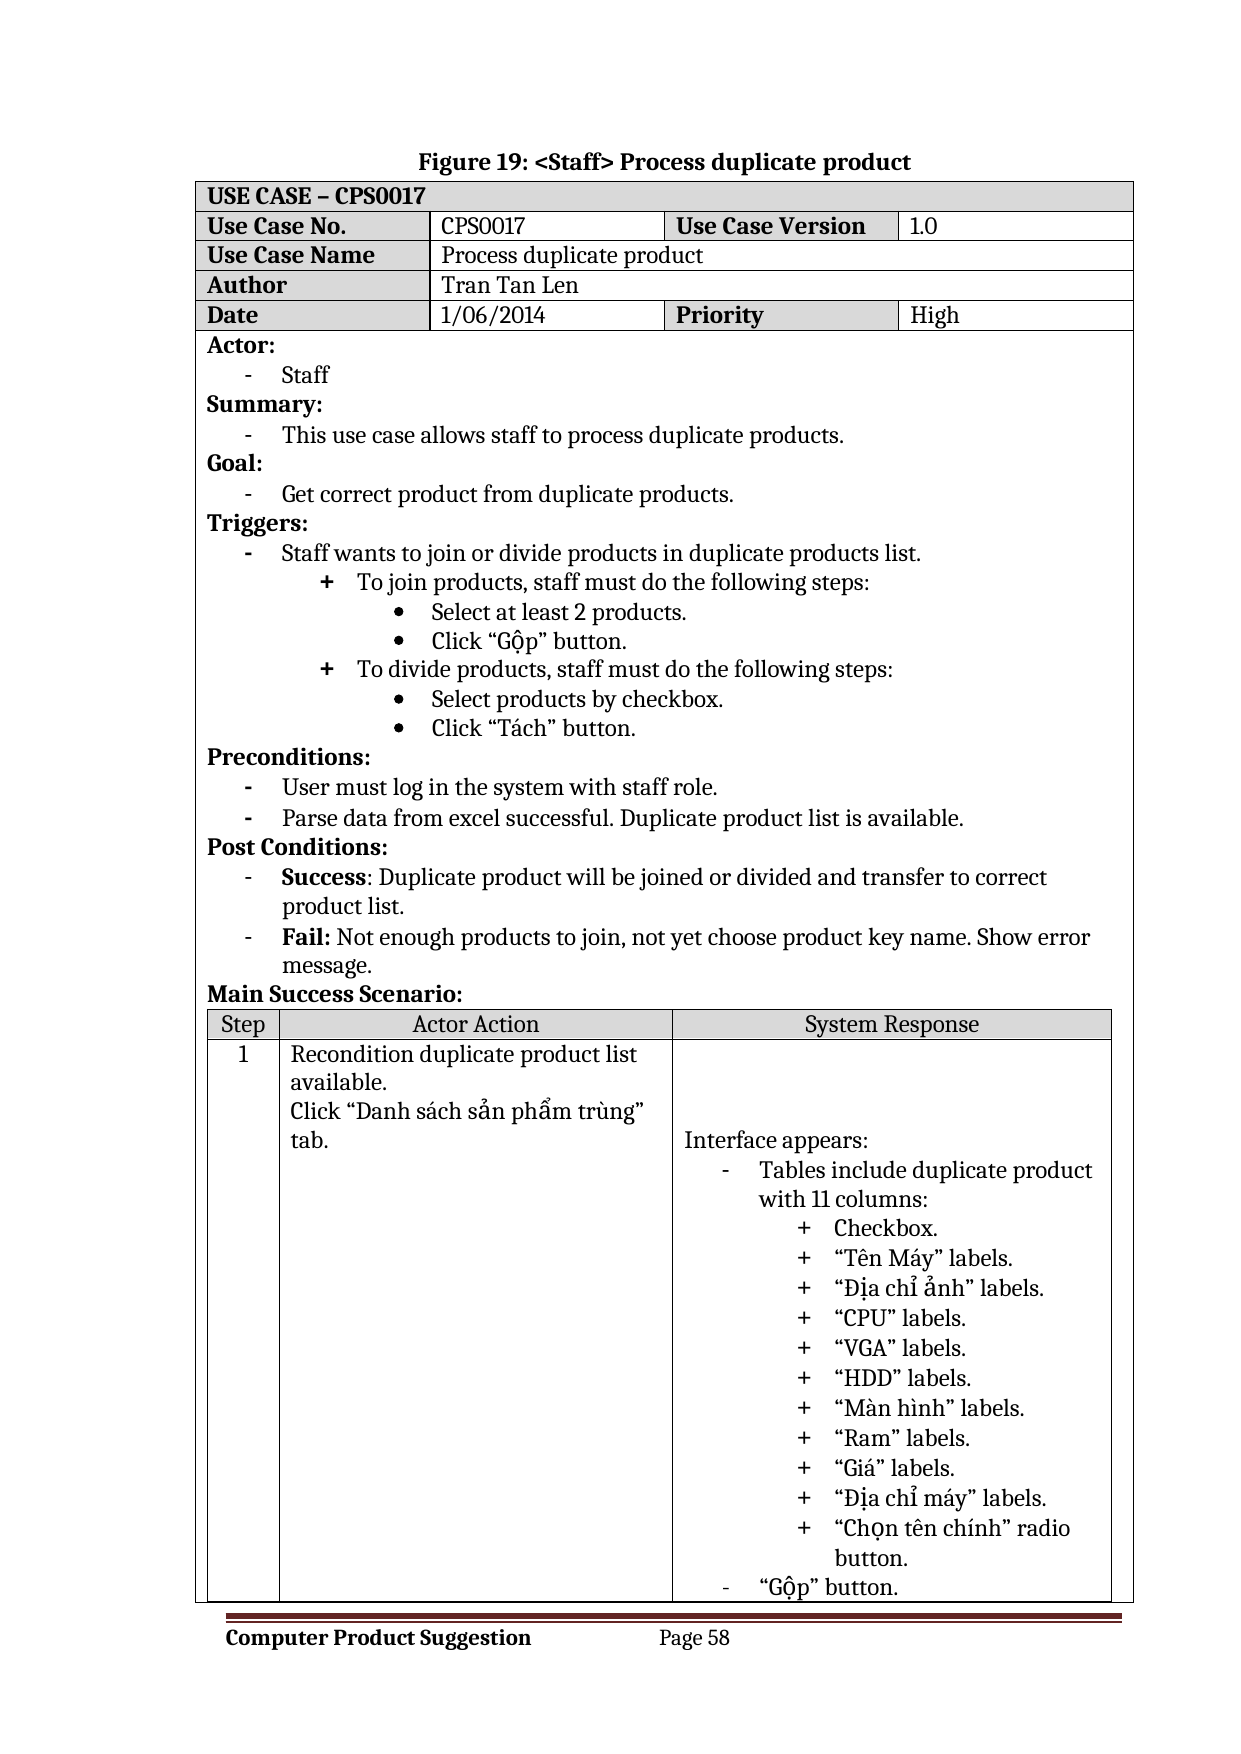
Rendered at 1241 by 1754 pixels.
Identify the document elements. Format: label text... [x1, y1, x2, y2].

table_cell 1.0 [899, 212, 1133, 240]
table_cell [196, 331, 1133, 1602]
table_cell Author [196, 271, 429, 300]
table_cell Use Case Name [196, 241, 429, 270]
table_cell Date [196, 301, 429, 330]
table_cell High [899, 301, 1133, 330]
table_cell Use Case Version [665, 212, 898, 240]
table_cell CPS0017 [431, 212, 664, 240]
table_header USE CASE – CPS0017 [196, 182, 1133, 211]
table_cell 1/06/2014 [431, 301, 664, 330]
table_cell Tran Tan Len [431, 271, 1133, 300]
table_cell Use Case No. [196, 212, 429, 240]
subtitle Figure 19: <Staff> Process duplicate product [207, 148, 1122, 176]
table_cell Priority [665, 301, 898, 330]
table_cell Process duplicate product [431, 241, 1133, 270]
